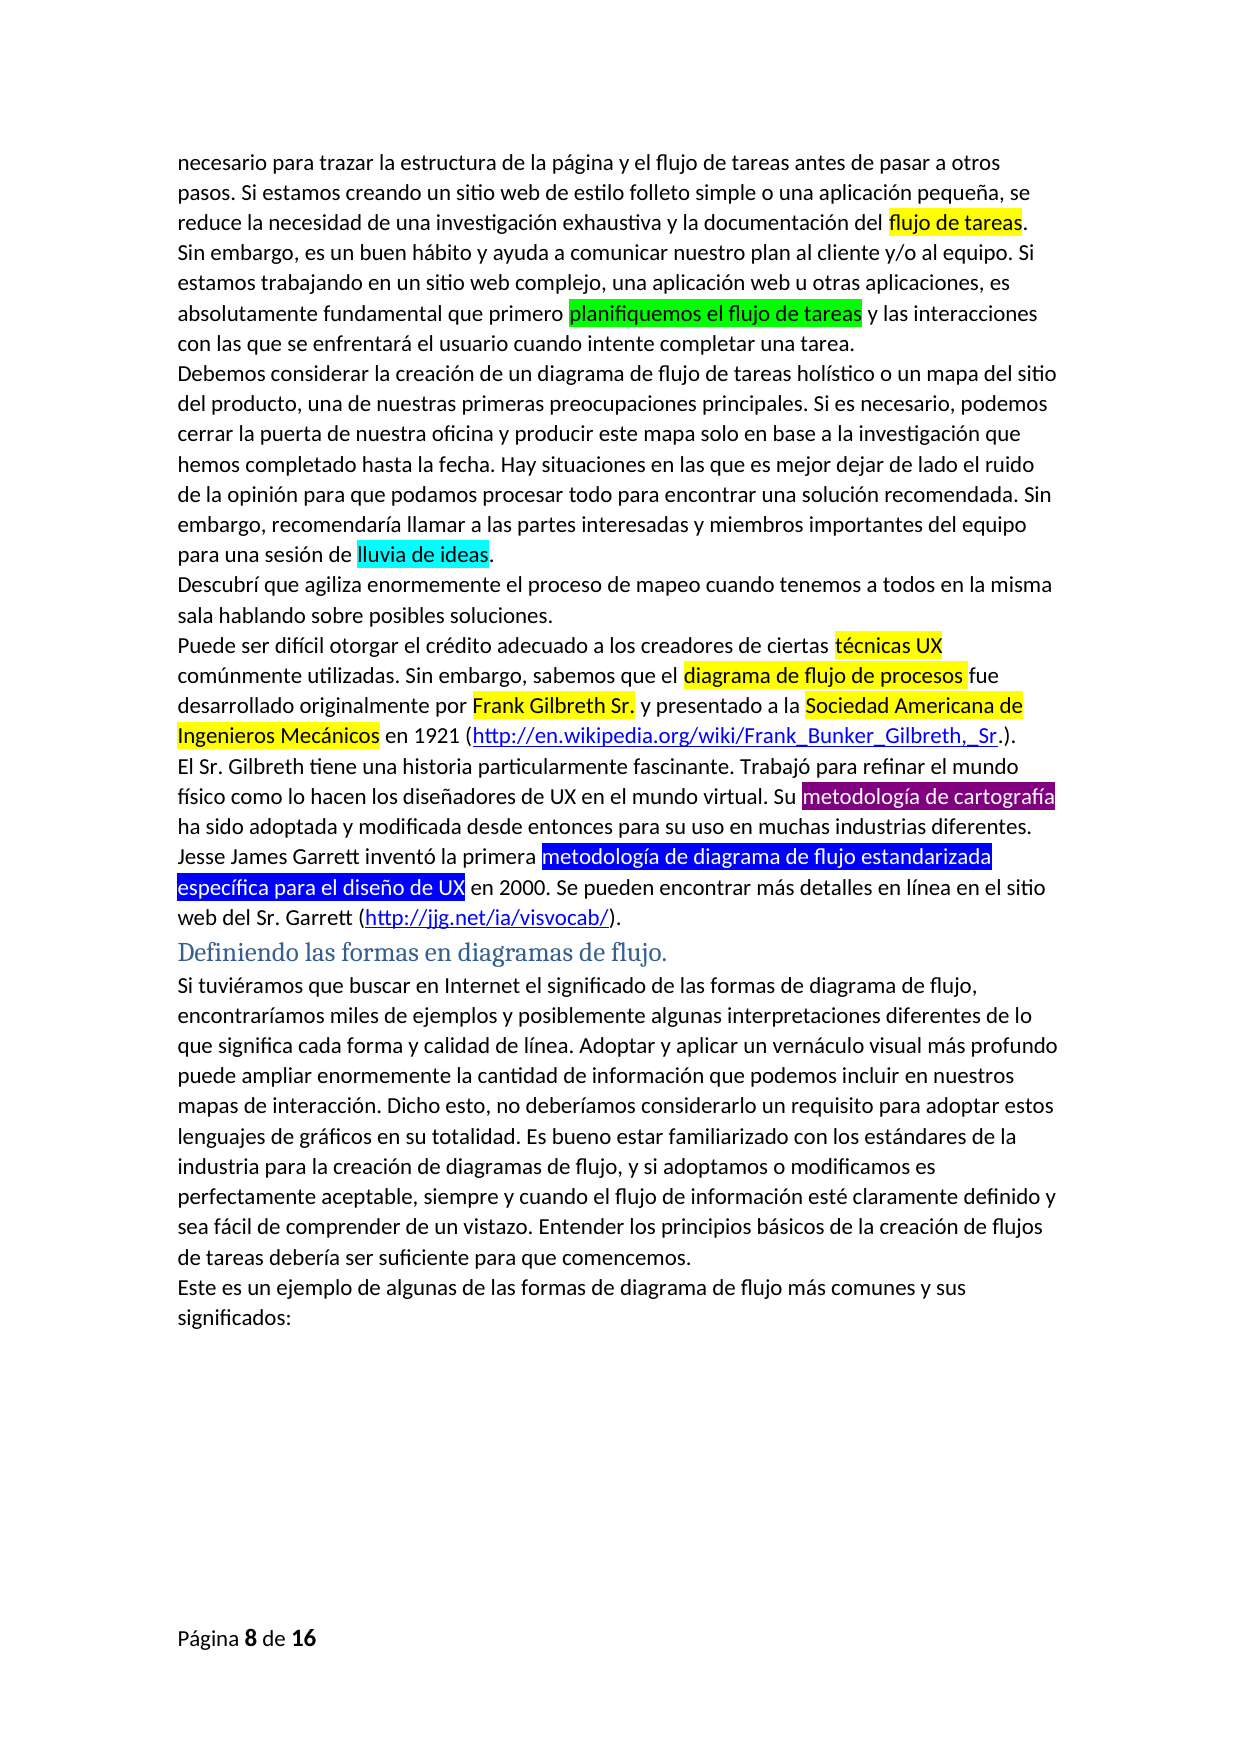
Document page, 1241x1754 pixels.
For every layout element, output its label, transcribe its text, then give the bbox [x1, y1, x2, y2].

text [177, 148, 1063, 236]
text Este es un ejemplo de algunas de las formas de diagrama de flujo más comunes y sus significados: [177, 1273, 1063, 1331]
subtitle Definiendo las formas en diagramas de flujo. [177, 937, 1063, 968]
text Descubrí que agiliza enormemente el proceso de mapeo cuando tenemos a todos en la misma sala hablando sobre posibles soluciones. [177, 571, 1063, 629]
text Debemos considerar la creación de un diagrama de flujo de tareas holístico o un mapa del sitio del producto, una de nuestras primeras preocupaciones principales. Si es necesario, podemos cerrar la puerta de nuestra oficina y producir este mapa solo en base a la investigación que hemos completado hasta la fecha. Hay situaciones en las que es mejor dejar de lado el ruido de la opinión para que podamos procesar todo para encontrar una solución recomendada. Sin embargo, recomendaría llamar a las partes interesadas y miembros importantes del equipo para una sesión de lluvia de ideas. [177, 359, 1063, 568]
text Si tuviéramos que buscar en Internet el significado de las formas de diagrama de flujo, encontraríamos miles de ejemplos y posiblemente algunas interpretaciones diferentes de lo que significa cada forma y calidad de línea. Adoptar y aplicar un vernáculo visual más profundo puede ampliar enormemente la cantidad de información que podemos incluir en nuestros mapas de interacción. Dicho esto, no deberíamos considerarlo un requisito para adoptar estos lenguajes de gráficos en su totalidad. Es bueno estar familiarizado con los estándares de la industria para la creación de diagramas de flujo, y si adoptamos o modificamos es perfectamente aceptable, siempre y cuando el flujo de información esté claramente definido y sea fácil de comprender de un vistazo. Entender los principios básicos de la creación de flujos de tareas debería ser suficiente para que comencemos. [177, 971, 1063, 1271]
text Puede ser difícil otorgar el crédito adecuado a los creadores de ciertas técnicas UX comúnmente utilizadas. Sin embargo, sabemos que el diagrama de flujo de procesos fue desarrollado originalmente por Frank Gilbreth Sr. y presentado a la Sociedad Americana de Ingenieros Mecánicos en 1921 (http://en.wikipedia.org/wiki/Frank_Bunker_Gilbreth,_Sr.). [177, 631, 1063, 749]
text Sin embargo, es un buen hábito y ayuda a comunicar nuestro plan al cliente y/o al equipo. Si estamos trabajando en un sitio web complejo, una aplicación web u otras aplicaciones, es absolutamente fundamental que primero planifiquemos el flujo de tareas y las interacciones con las que se enfrentará el usuario cuando intente completar una tarea. [177, 238, 1063, 357]
text El Sr. Gilbreth tiene una historia particularmente fascinante. Trabajó para refinar el mundo físico como lo hacen los diseñadores de UX en el mundo virtual. Su metodología de cartografía ha sido adoptada y modificada desde entonces para su uso en muchas industrias diferentes. Jesse James Garrett inventó la primera metodología de diagrama de flujo estandarizada específica para el diseño de UX en 2000. Se pueden encontrar más detalles en línea en el sitio web del Sr. Garrett (http://jjg.net/ia/visvocab/). [177, 752, 1063, 931]
